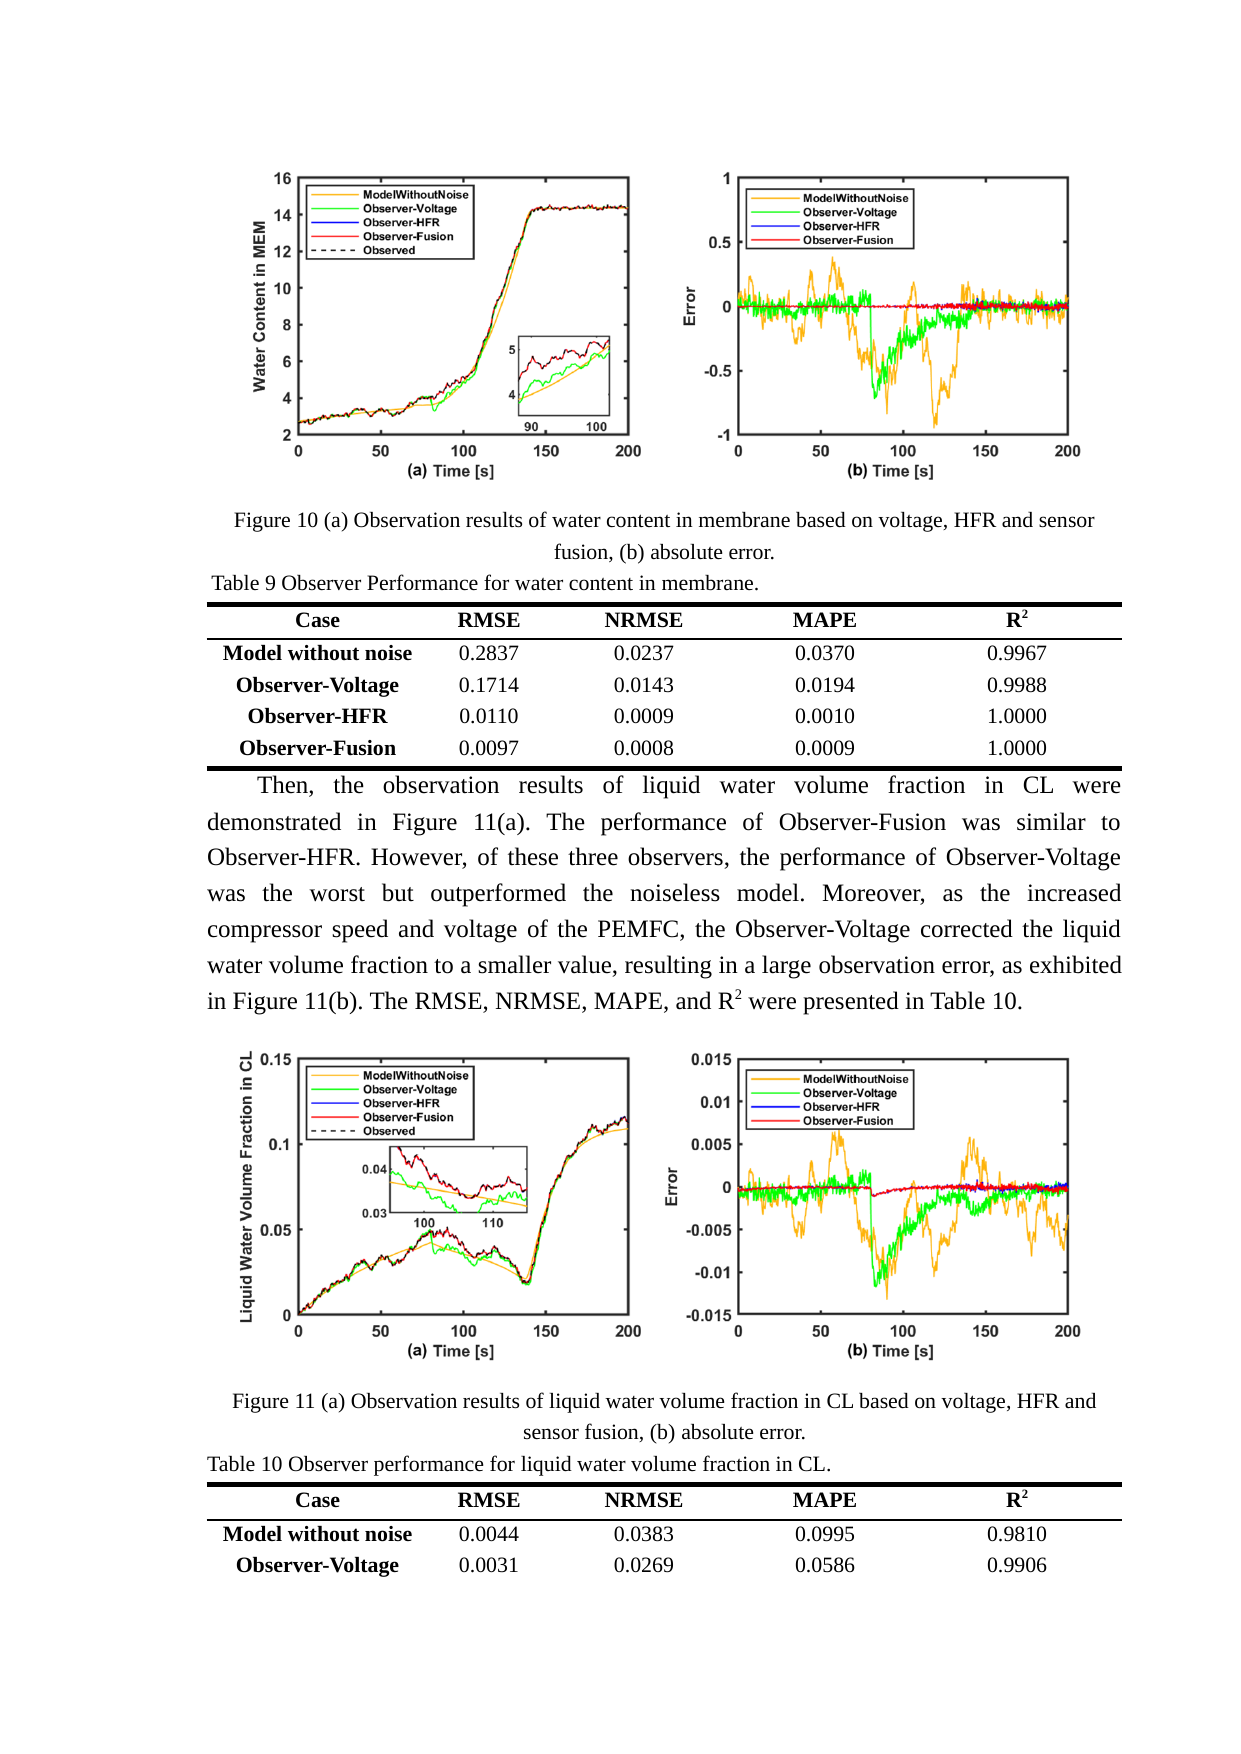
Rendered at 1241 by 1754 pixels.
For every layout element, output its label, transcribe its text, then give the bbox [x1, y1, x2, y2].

table_cell Observer-Fusion [207, 735, 428, 766]
table_cell 0.9988 [911, 672, 1122, 703]
table_cell 0.0143 [549, 672, 738, 703]
table_cell Model without noise [207, 1521, 428, 1552]
text Figure 11 (a) Observation results of liquid water volume fraction in CL based on voltage, HFR and sensor fusion, (b) absolute error. [207, 1388, 1122, 1444]
table_cell 0.0008 [549, 735, 738, 766]
picture [206, 141, 1123, 508]
table_header R2 [911, 607, 1122, 638]
table_header Case [207, 607, 428, 638]
table_header R2 [911, 1487, 1122, 1518]
table_cell 0.0044 [428, 1521, 549, 1552]
table_header NRMSE [549, 607, 738, 638]
table_cell 0.2837 [428, 640, 549, 672]
table_cell Observer-Voltage [207, 672, 428, 703]
table_cell 1.0000 [911, 735, 1122, 766]
text Figure 10 (a) Observation results of water content in membrane based on voltage, HFR and sensor fusion, (b) absolute error. [207, 508, 1122, 564]
table_cell 0.0383 [549, 1521, 738, 1552]
table_header NRMSE [549, 1487, 738, 1518]
table_cell 0.0009 [549, 703, 738, 734]
table_header MAPE [738, 1487, 911, 1518]
table_cell 0.0010 [738, 703, 911, 734]
table_cell 0.0194 [738, 672, 911, 703]
table_cell 1.0000 [911, 703, 1122, 734]
table_cell 0.0995 [738, 1521, 911, 1552]
table_cell 0.0097 [428, 735, 549, 766]
table_header RMSE [428, 607, 549, 638]
table_cell Observer-HFR [207, 703, 428, 734]
table_cell 0.0031 [428, 1552, 549, 1583]
table_header MAPE [738, 607, 911, 638]
picture [206, 1022, 1123, 1388]
table_cell 0.1714 [428, 672, 549, 703]
table_cell 0.0237 [549, 640, 738, 672]
text Table 10 Observer performance for liquid water volume fraction in CL. [207, 1451, 1122, 1476]
table_cell 0.0269 [549, 1552, 738, 1583]
table_cell Observer-Voltage [207, 1552, 428, 1583]
table_cell 0.0009 [738, 735, 911, 766]
text Then, the observation results of liquid water volume fraction in CL were demonstrated in Figure 11(a). The performance of Observer-Fusion was similar to Observer-HFR. However, of these three observers, the performance of Observer-Voltage was the worst but outperformed the noiseless model. Moreover, as the increased compressor speed and voltage of the PEMFC, the Observer-Voltage corrected the liquid water volume fraction to a smaller value, resulting in a large observation error, as exhibited in Figure 11(b). The RMSE, NRMSE, MAPE, and R2 were presented in Table 10. [207, 771, 1122, 1015]
table_cell 0.0586 [738, 1552, 911, 1583]
text Table 9 Observer Performance for water content in membrane. [207, 570, 1122, 596]
table_cell 0.9906 [911, 1552, 1122, 1583]
table_cell 0.0370 [738, 640, 911, 672]
table_cell Model without noise [207, 640, 428, 672]
table_header RMSE [428, 1487, 549, 1518]
table_cell 0.0110 [428, 703, 549, 734]
table_cell 0.9967 [911, 640, 1122, 672]
table_cell 0.9810 [911, 1521, 1122, 1552]
table_header Case [207, 1487, 428, 1518]
